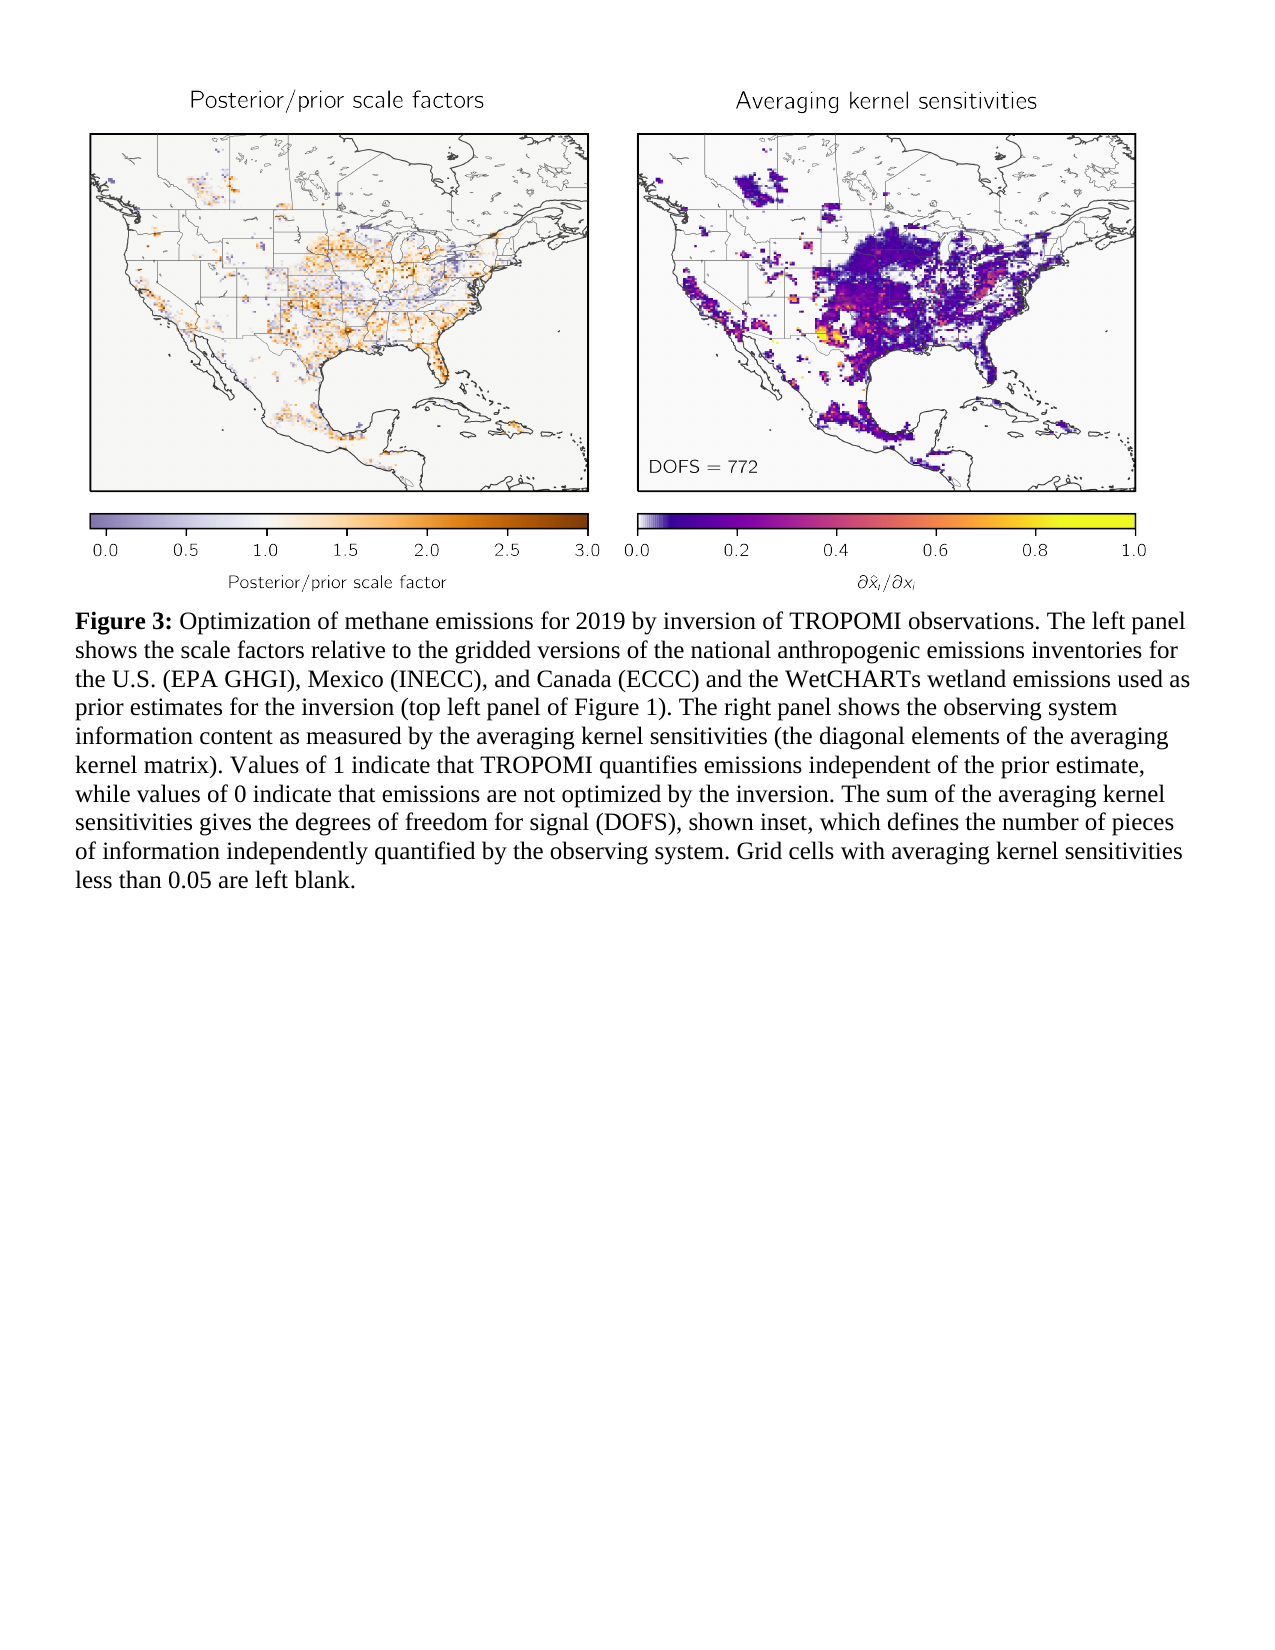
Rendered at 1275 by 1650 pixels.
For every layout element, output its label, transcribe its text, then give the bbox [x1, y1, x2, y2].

text Figure 3: Optimization of methane emissions for 2019 by inversion of TROPOMI observations. The left panel shows the scale factors relative to the gridded versions of the national anthropogenic emissions inventories for the U.S. (EPA GHGI), Mexico (INECC), and Canada (ECCC) and the WetCHARTs wetland emissions used as prior estimates for the inversion (top left panel of Figure 1). The right panel shows the observing system information content as measured by the averaging kernel sensitivities (the diagonal elements of the averaging kernel matrix). Values of 1 indicate that TROPOMI quantifies emissions independent of the prior estimate, while values of 0 indicate that emissions are not optimized by the inversion. The sum of the averaging kernel sensitivities gives the degrees of freedom for signal (DOFS), shown inset, which defines the number of pieces of information independently quantified by the observing system. Grid cells with averaging kernel sensitivities less than 0.05 are left blank. [75, 606, 1200, 894]
picture [75, 75, 1163, 607]
